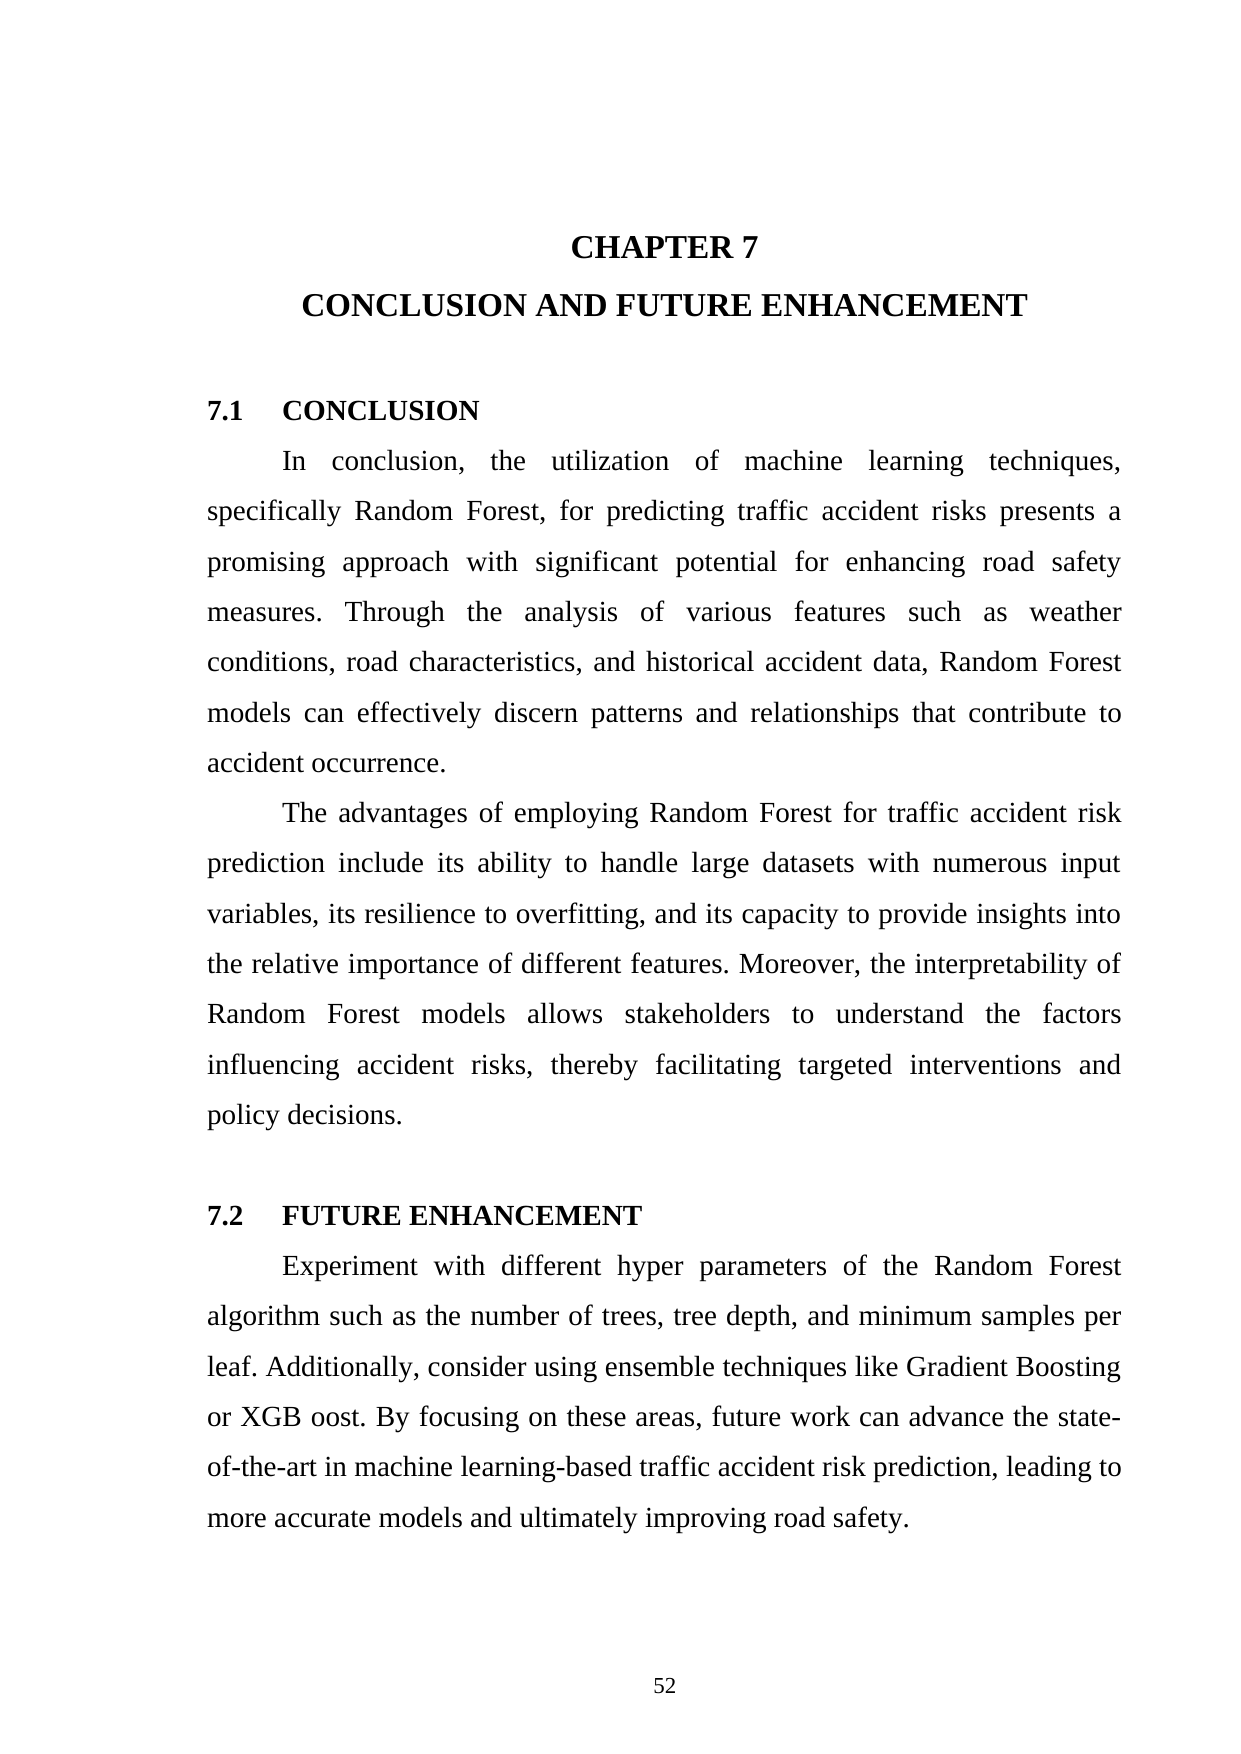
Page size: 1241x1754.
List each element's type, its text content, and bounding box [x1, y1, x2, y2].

text 7.1 CONCLUSION [207, 393, 1122, 426]
text 7.2 FUTURE ENHANCEMENT [207, 1198, 1122, 1231]
text CONCLUSION AND FUTURE ENHANCEMENT [207, 285, 1122, 323]
text In conclusion, the utilization of machine learning techniques, specifically Random Forest, for predicting traffic accident risks presents a promising approach with significant potential for enhancing road safety measures. Through the analysis of various features such as weather conditions, road characteristics, and historical accident data, Random Forest models can effectively discern patterns and relationships that contribute to accident occurrence. [207, 443, 1122, 778]
text The advantages of employing Random Forest for traffic accident risk prediction include its ability to handle large datasets with numerous input variables, its resilience to overfitting, and its capacity to provide insights into the relative importance of different features. Moreover, the interpretability of Random Forest models allows stakeholders to understand the factors influencing accident risks, thereby facilitating targeted interventions and policy decisions. [207, 795, 1122, 1131]
text CHAPTER 7 [207, 227, 1122, 266]
text Experiment with different hyper parameters of the Random Forest algorithm such as the number of trees, tree depth, and minimum samples per leaf. Additionally, consider using ensemble techniques like Gradient Boosting or XGB oost. By focusing on these areas, future work can advance the state-of-the-art in machine learning-based traffic accident risk prediction, leading to more accurate models and ultimately improving road safety. [207, 1248, 1122, 1533]
